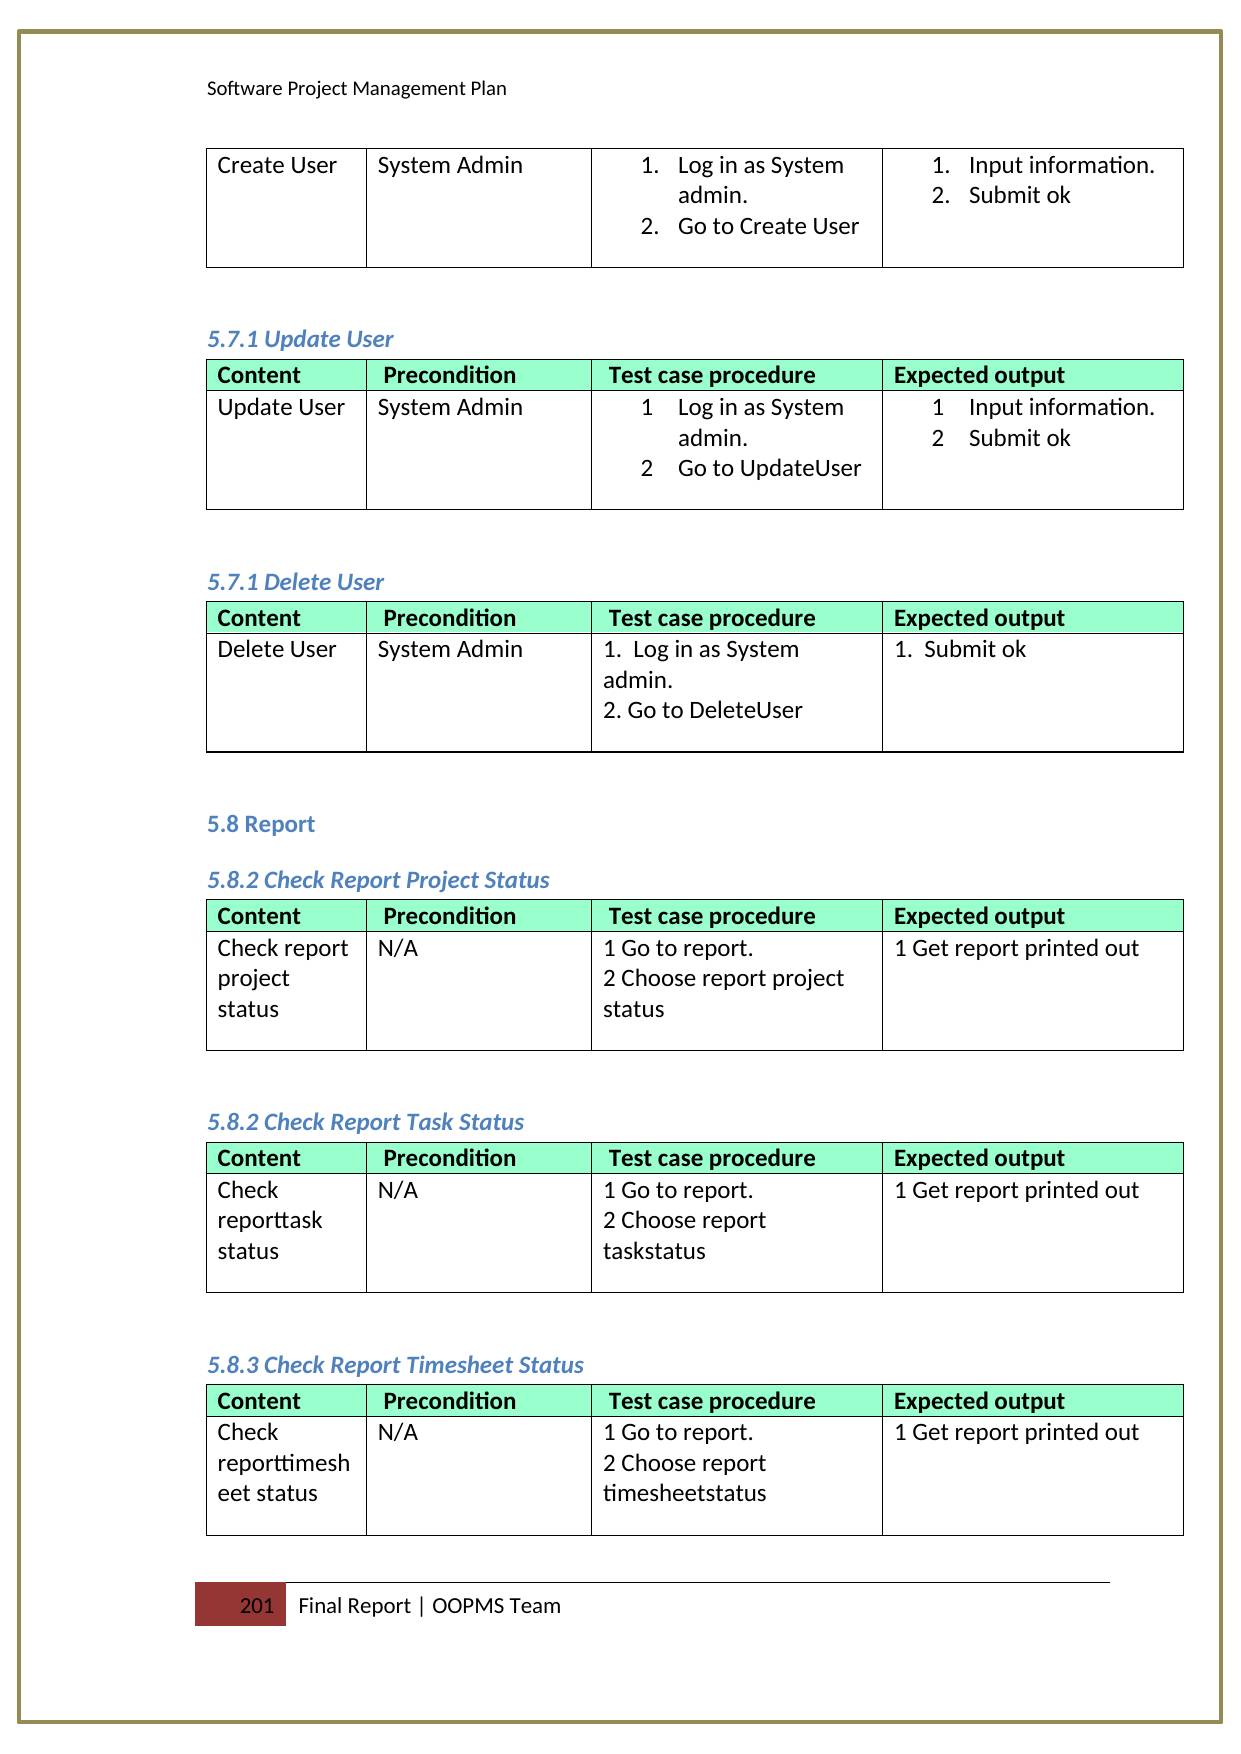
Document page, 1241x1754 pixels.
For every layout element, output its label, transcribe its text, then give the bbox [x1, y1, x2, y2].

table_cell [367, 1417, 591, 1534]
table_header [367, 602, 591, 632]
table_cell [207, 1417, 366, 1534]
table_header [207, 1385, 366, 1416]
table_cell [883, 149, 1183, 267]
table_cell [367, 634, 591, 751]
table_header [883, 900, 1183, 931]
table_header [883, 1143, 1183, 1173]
subtitle 5.8 Report [207, 808, 1122, 839]
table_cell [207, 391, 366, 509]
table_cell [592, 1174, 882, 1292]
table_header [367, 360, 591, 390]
subtitle 5.8.3 Check Report Timesheet Status [207, 1349, 1122, 1379]
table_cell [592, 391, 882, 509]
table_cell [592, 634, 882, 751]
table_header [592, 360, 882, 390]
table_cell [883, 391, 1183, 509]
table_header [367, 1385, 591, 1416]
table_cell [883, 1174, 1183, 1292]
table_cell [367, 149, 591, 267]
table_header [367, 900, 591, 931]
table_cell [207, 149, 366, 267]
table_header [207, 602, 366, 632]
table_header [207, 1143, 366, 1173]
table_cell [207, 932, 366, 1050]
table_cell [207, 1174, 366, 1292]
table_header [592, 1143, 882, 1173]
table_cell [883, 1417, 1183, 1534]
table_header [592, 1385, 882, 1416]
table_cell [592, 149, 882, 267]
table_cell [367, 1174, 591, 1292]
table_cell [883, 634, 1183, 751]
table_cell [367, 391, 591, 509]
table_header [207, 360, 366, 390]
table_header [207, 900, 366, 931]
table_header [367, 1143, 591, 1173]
subtitle 5.8.2 Check Report Task Status [207, 1107, 1122, 1137]
subtitle 5.7.1 Update User [207, 323, 1122, 354]
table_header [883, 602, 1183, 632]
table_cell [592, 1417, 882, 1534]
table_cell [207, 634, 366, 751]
subtitle 5.8.2 Check Report Project Status [207, 864, 1122, 895]
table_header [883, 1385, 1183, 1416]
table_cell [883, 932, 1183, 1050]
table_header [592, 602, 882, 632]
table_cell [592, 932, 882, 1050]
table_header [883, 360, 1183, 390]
subtitle 5.7.1 Delete User [207, 566, 1122, 596]
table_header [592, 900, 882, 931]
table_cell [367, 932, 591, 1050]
